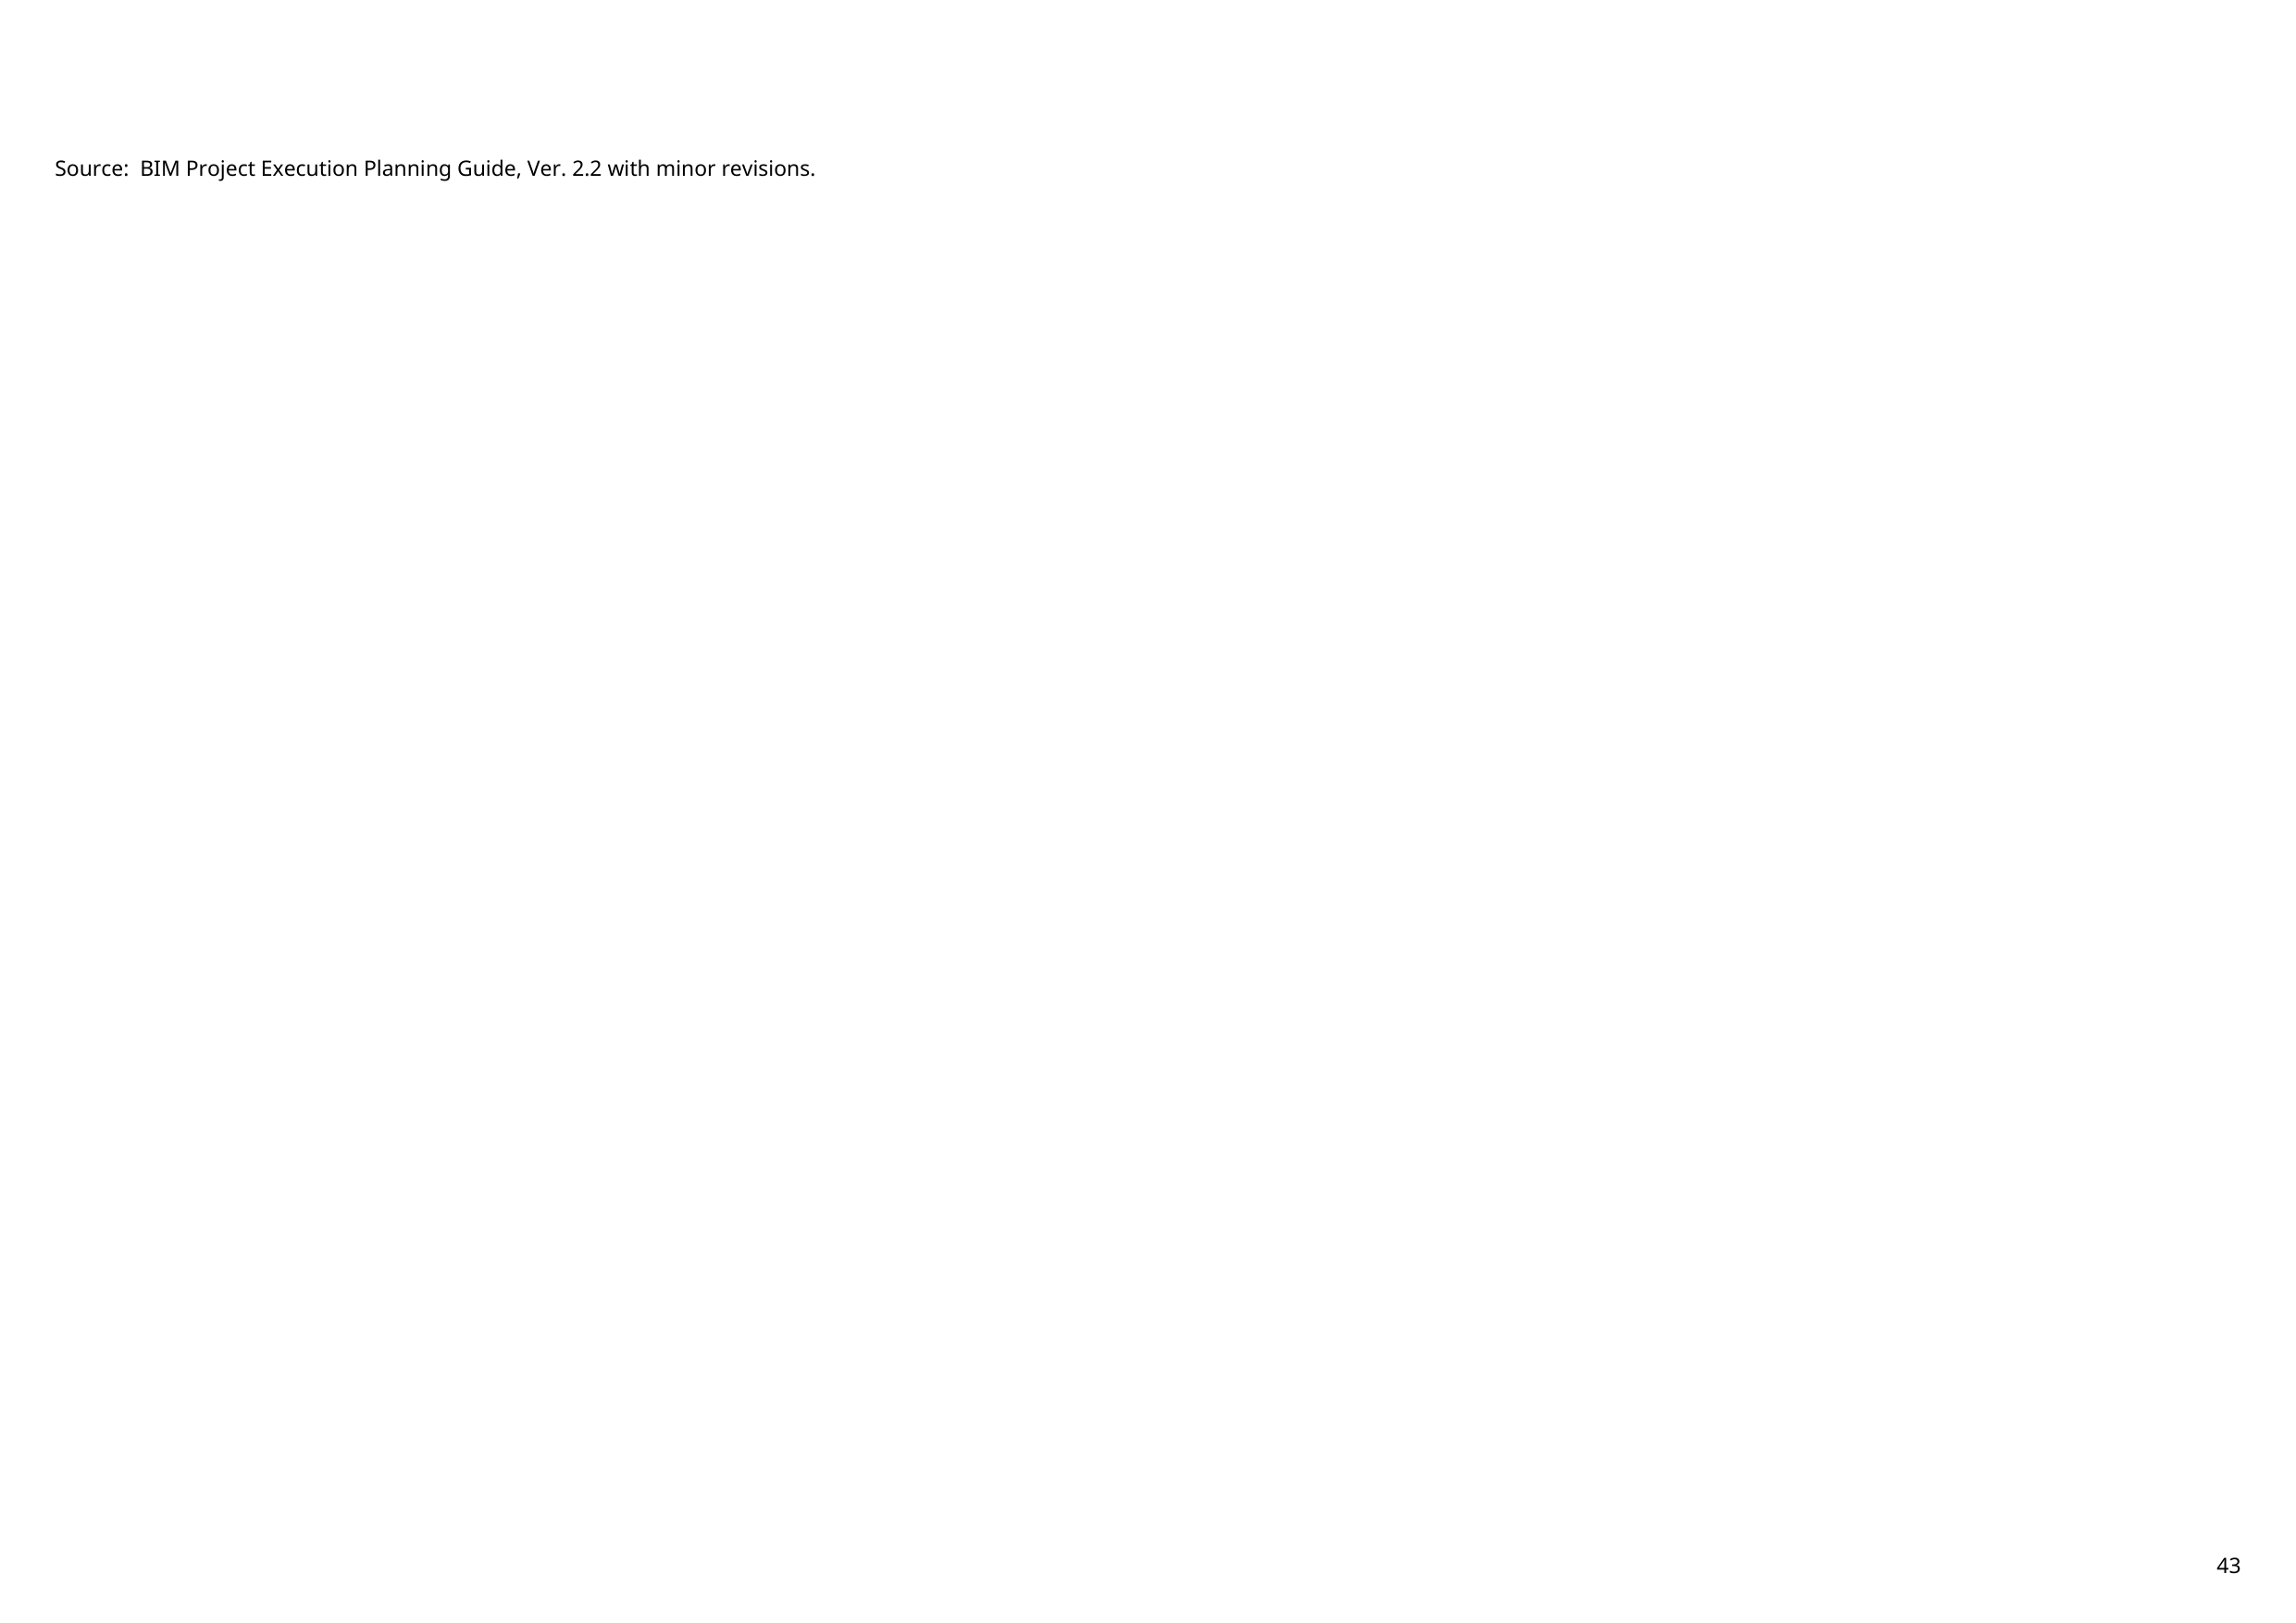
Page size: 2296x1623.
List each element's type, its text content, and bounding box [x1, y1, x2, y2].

text Source: BIM Project Execution Planning Guide, Ver. 2.2 with minor revisions. [55, 154, 1113, 182]
